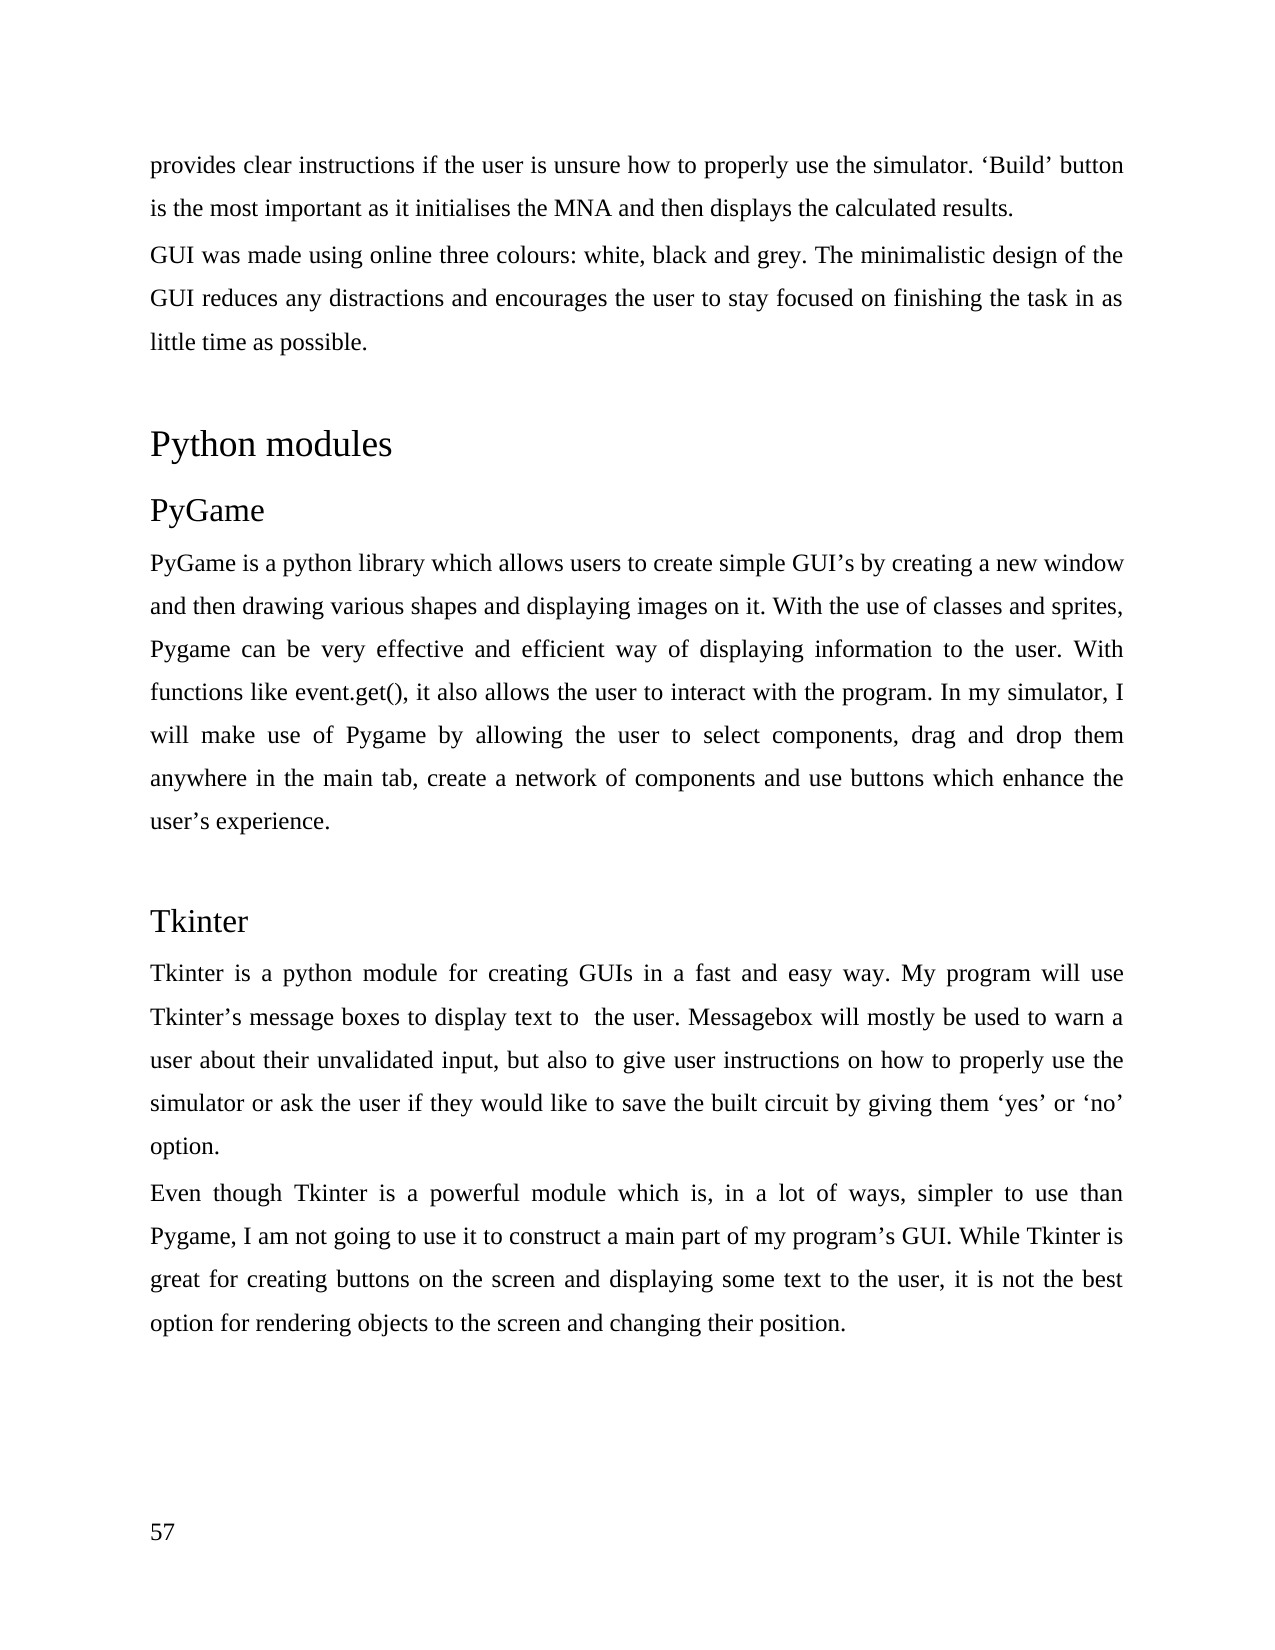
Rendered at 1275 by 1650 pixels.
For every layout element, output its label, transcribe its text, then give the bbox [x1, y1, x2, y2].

text PyGame is a python library which allows users to create simple GUI’s by creating a new window and then drawing various shapes and displaying images on it. With the use of classes and sprites, Pygame can be very effective and efficient way of displaying information to the user. With functions like event.get(), it also allows the user to interact with the program. In my simulator, I will make use of Pygame by allowing the user to select components, drag and drop them anywhere in the main tab, create a network of components and use buttons which enhance the user’s experience. [150, 548, 1125, 835]
text GUI was made using online three colours: white, black and grey. The minimalistic design of the GUI reduces any distractions and encourages the user to stay focused on finishing the task in as little time as possible. [150, 240, 1125, 355]
subtitle Python modules [150, 421, 1125, 464]
subtitle PyGame [150, 490, 1125, 528]
text Tkinter is a python module for creating GUIs in a fast and easy way. My program will use Tkinter’s message boxes to display text to the user. Messagebox will mostly be used to warn a user about their unvalidated input, but also to give user instructions on how to properly use the simulator or ask the user if they would like to save the built circuit by giving them ‘yes’ or ‘no’ option. [150, 958, 1125, 1160]
text Even though Tkinter is a powerful module which is, in a lot of ways, simpler to use than Pygame, I am not going to use it to construct a main part of my program’s GUI. While Tkinter is great for creating buttons on the screen and displaying some text to the user, it is not the best option for rendering objects to the screen and changing their position. [150, 1178, 1125, 1336]
subtitle Tkinter [150, 901, 1125, 939]
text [150, 150, 1125, 222]
